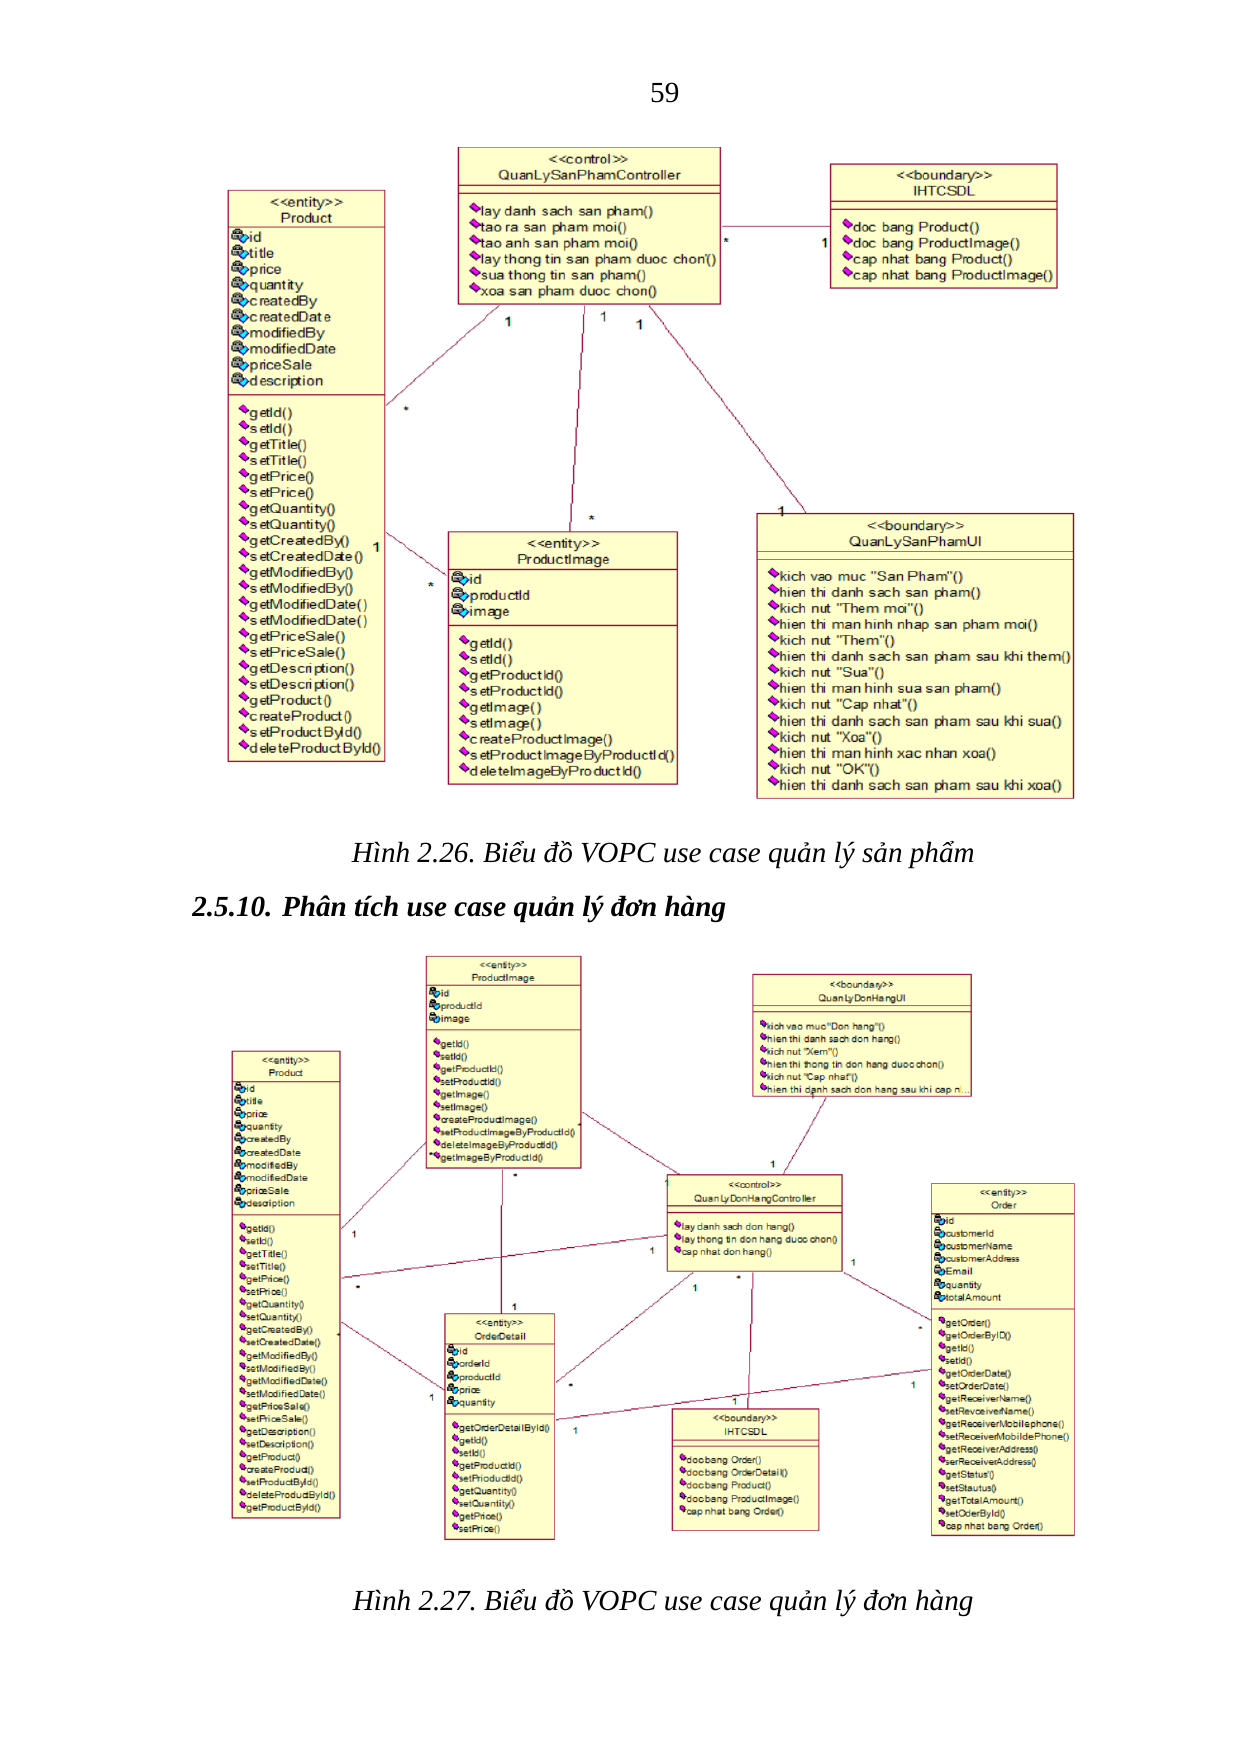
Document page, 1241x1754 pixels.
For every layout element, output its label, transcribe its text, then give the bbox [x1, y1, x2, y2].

text Hình 2.27. Biểu đồ VOPC use case quản lý đơn hàng [207, 1583, 1122, 1617]
text Hình 2.26. Biểu đồ VOPC use case quản lý sản phẩm [207, 835, 1122, 869]
picture [206, 147, 1123, 806]
picture [206, 939, 1123, 1555]
list Phân tích use case quản lý đơn hàng [192, 889, 1122, 923]
